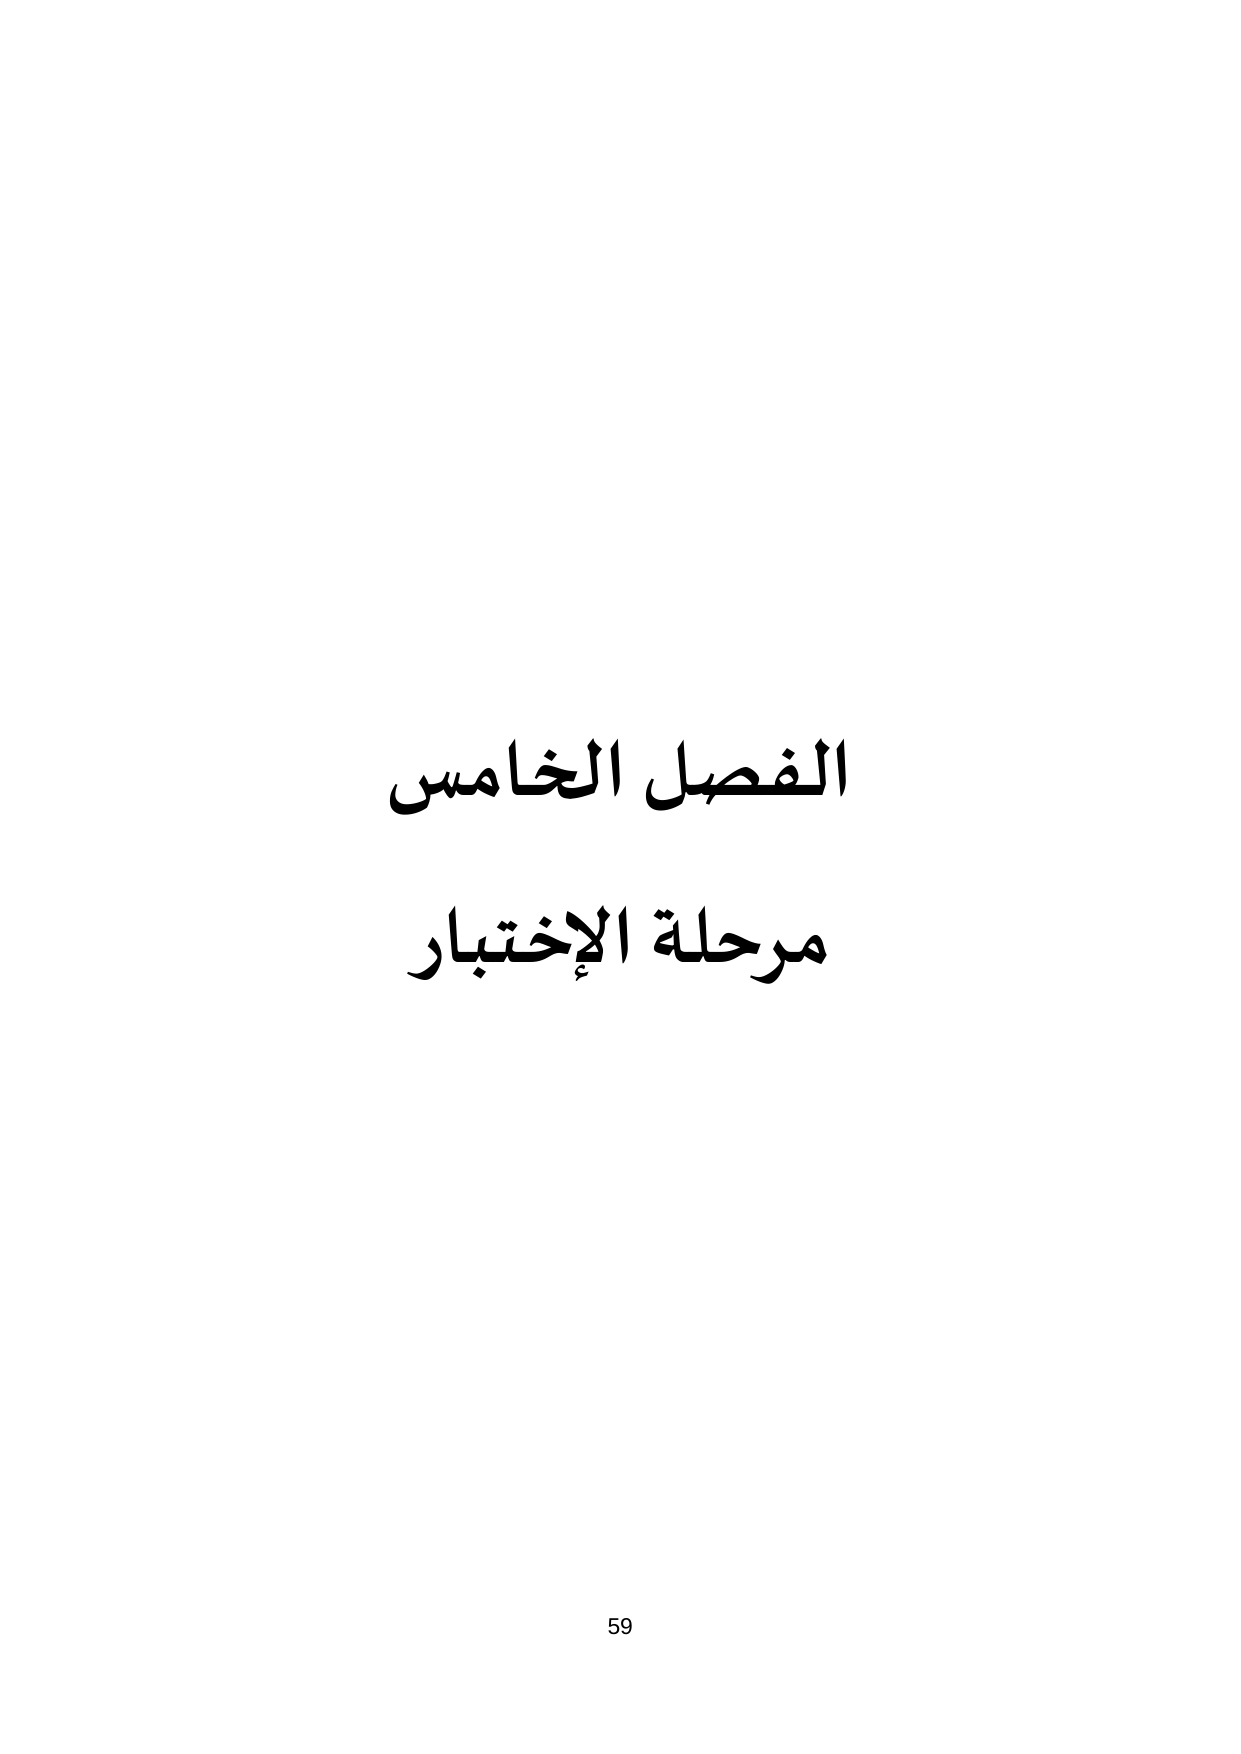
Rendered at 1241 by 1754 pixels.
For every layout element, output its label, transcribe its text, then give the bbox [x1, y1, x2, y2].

text الفصل الخامس [187, 707, 1053, 847]
text مرحلة الإختبار [187, 874, 1053, 1014]
